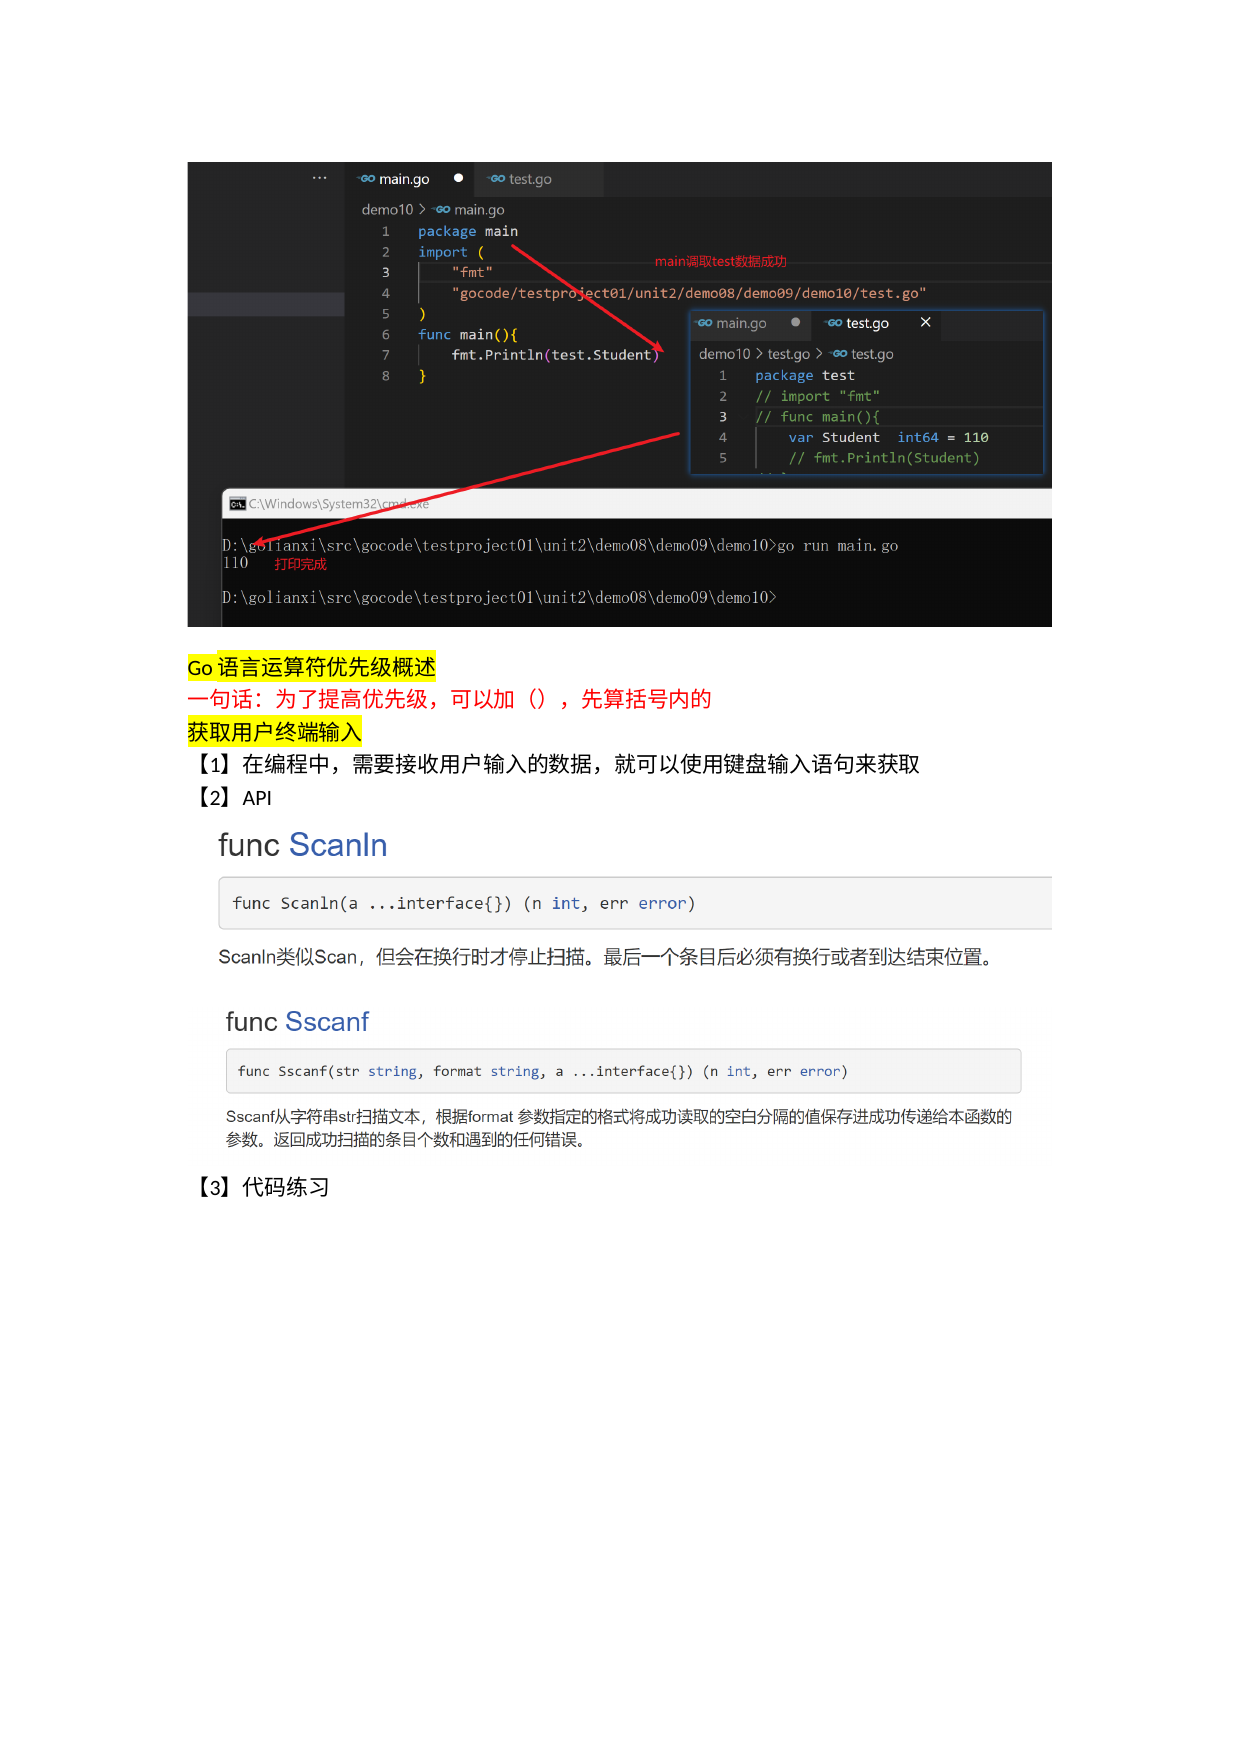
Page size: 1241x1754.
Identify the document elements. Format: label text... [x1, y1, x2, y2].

picture [187, 162, 1052, 627]
picture [187, 812, 1052, 987]
list 获取用户终端输入 [187, 714, 1053, 747]
list 【1】在编程中，需要接收用户输入的数据，就可以使用键盘输入语句来获取 [187, 747, 1053, 779]
list 一句话：为了提高优先级，可以加（），先算括号内的 [187, 682, 1053, 714]
list 【3】代码练习 [187, 1169, 1053, 1202]
picture [187, 1007, 1052, 1166]
list 【2】API [187, 779, 1053, 812]
list Go语言运算符优先级概述 [187, 649, 1053, 682]
